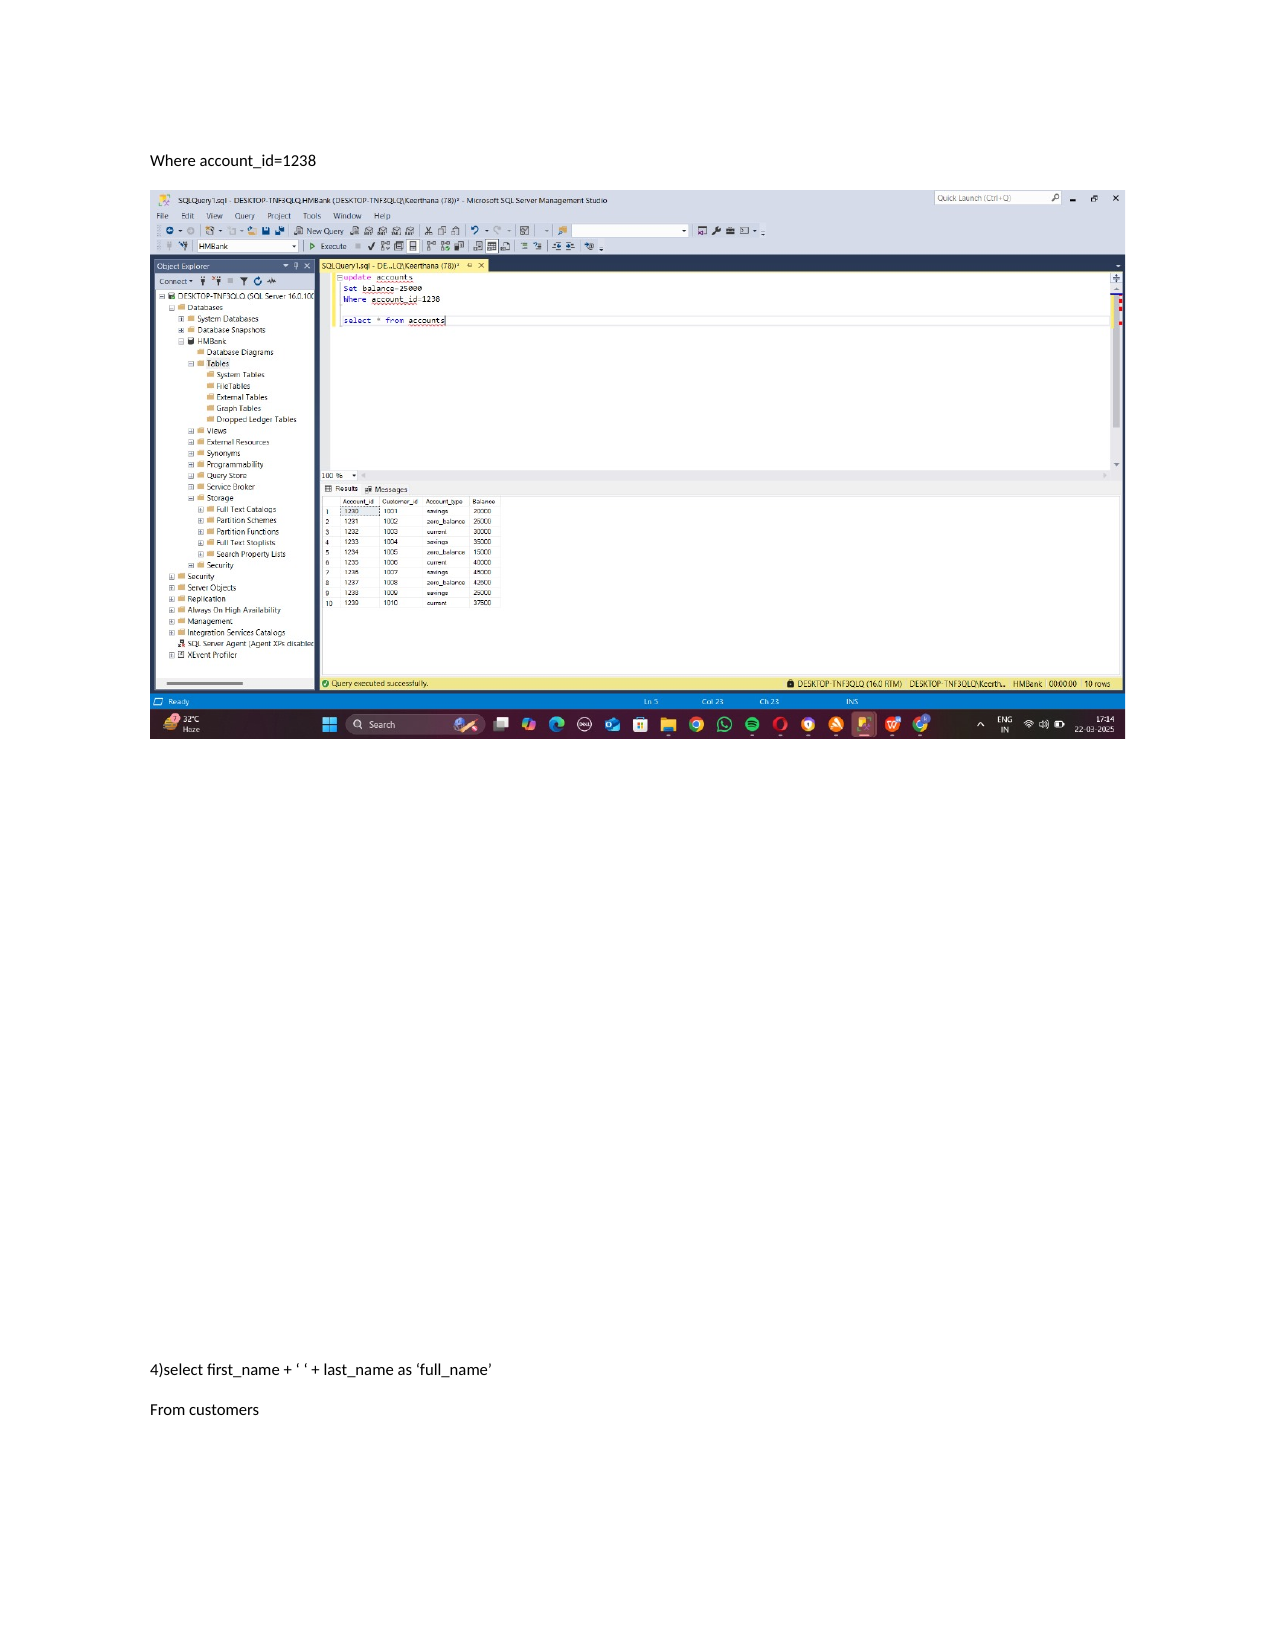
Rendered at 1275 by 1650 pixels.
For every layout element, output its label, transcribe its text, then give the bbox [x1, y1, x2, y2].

picture [150, 190, 1125, 739]
text From customers [150, 1399, 1125, 1420]
text Where account_id=1238 [150, 150, 1125, 170]
text 4)select first_name + ‘ ‘ + last_name as ‘full_name’ [150, 1359, 1125, 1380]
